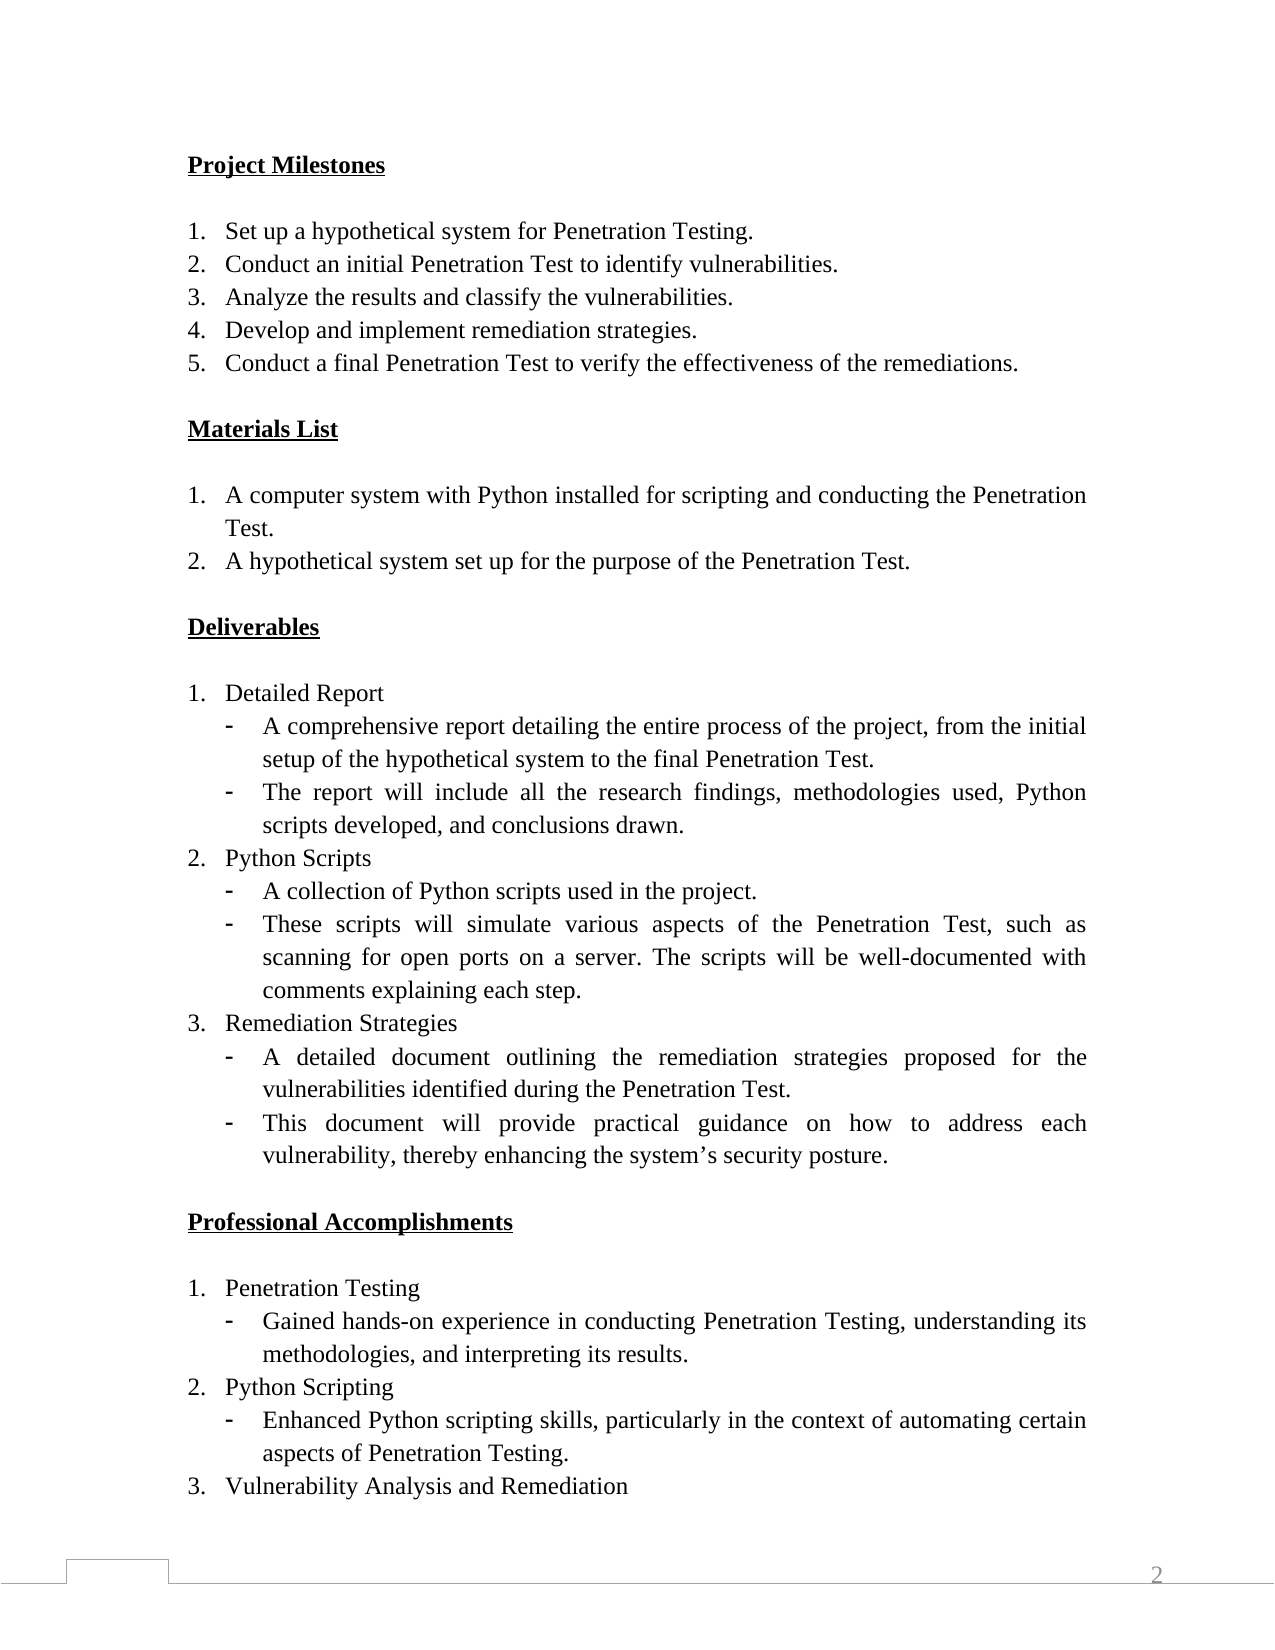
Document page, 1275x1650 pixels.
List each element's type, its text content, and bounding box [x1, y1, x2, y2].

list A detailed document outlining the remediation strategies proposed for the vulnerabilities identified during the Penetration Test. [225, 1042, 1087, 1103]
text Project Milestones [187, 150, 1087, 179]
list Set up a hypothetical system for Penetration Testing. [187, 216, 1087, 245]
list A computer system with Python installed for scripting and conducting the Penetration Test. [187, 480, 1087, 542]
list Vulnerability Analysis and Remediation [187, 1471, 1087, 1499]
list Analyze the results and classify the vulnerabilities. [187, 282, 1087, 311]
list Enhanced Python scripting skills, particularly in the context of automating certain aspects of Penetration Testing. [225, 1405, 1087, 1467]
list A comprehensive report detailing the entire process of the project, from the initial setup of the hypothetical system to the final Penetration Test. [225, 711, 1087, 773]
text Deliverables [187, 612, 1087, 641]
list Detailed Report [187, 678, 1087, 707]
list Remediation Strategies [187, 1008, 1087, 1037]
list Conduct a final Penetration Test to verify the effectiveness of the remediations. [187, 348, 1087, 377]
list The report will include all the research findings, methodologies used, Python scripts developed, and conclusions drawn. [225, 777, 1087, 839]
list Python Scripts [187, 843, 1087, 872]
text Materials List [187, 414, 1087, 443]
list This document will provide practical guidance on how to address each vulnerability, thereby enhancing the system’s security posture. [225, 1108, 1087, 1169]
list Develop and implement remediation strategies. [187, 315, 1087, 344]
text Professional Accomplishments [187, 1207, 1087, 1235]
list Conduct an initial Penetration Test to identify vulnerabilities. [187, 249, 1087, 278]
list A collection of Python scripts used in the project. [225, 876, 1087, 905]
list Penetration Testing [187, 1273, 1087, 1301]
list Python Scripting [187, 1372, 1087, 1401]
list A hypothetical system set up for the purpose of the Penetration Test. [187, 546, 1087, 575]
list Gained hands-on experience in conducting Penetration Testing, understanding its methodologies, and interpreting its results. [225, 1306, 1087, 1367]
list These scripts will simulate various aspects of the Penetration Test, such as scanning for open ports on a server. The scripts will be well-documented with comments explaining each step. [225, 909, 1087, 1004]
